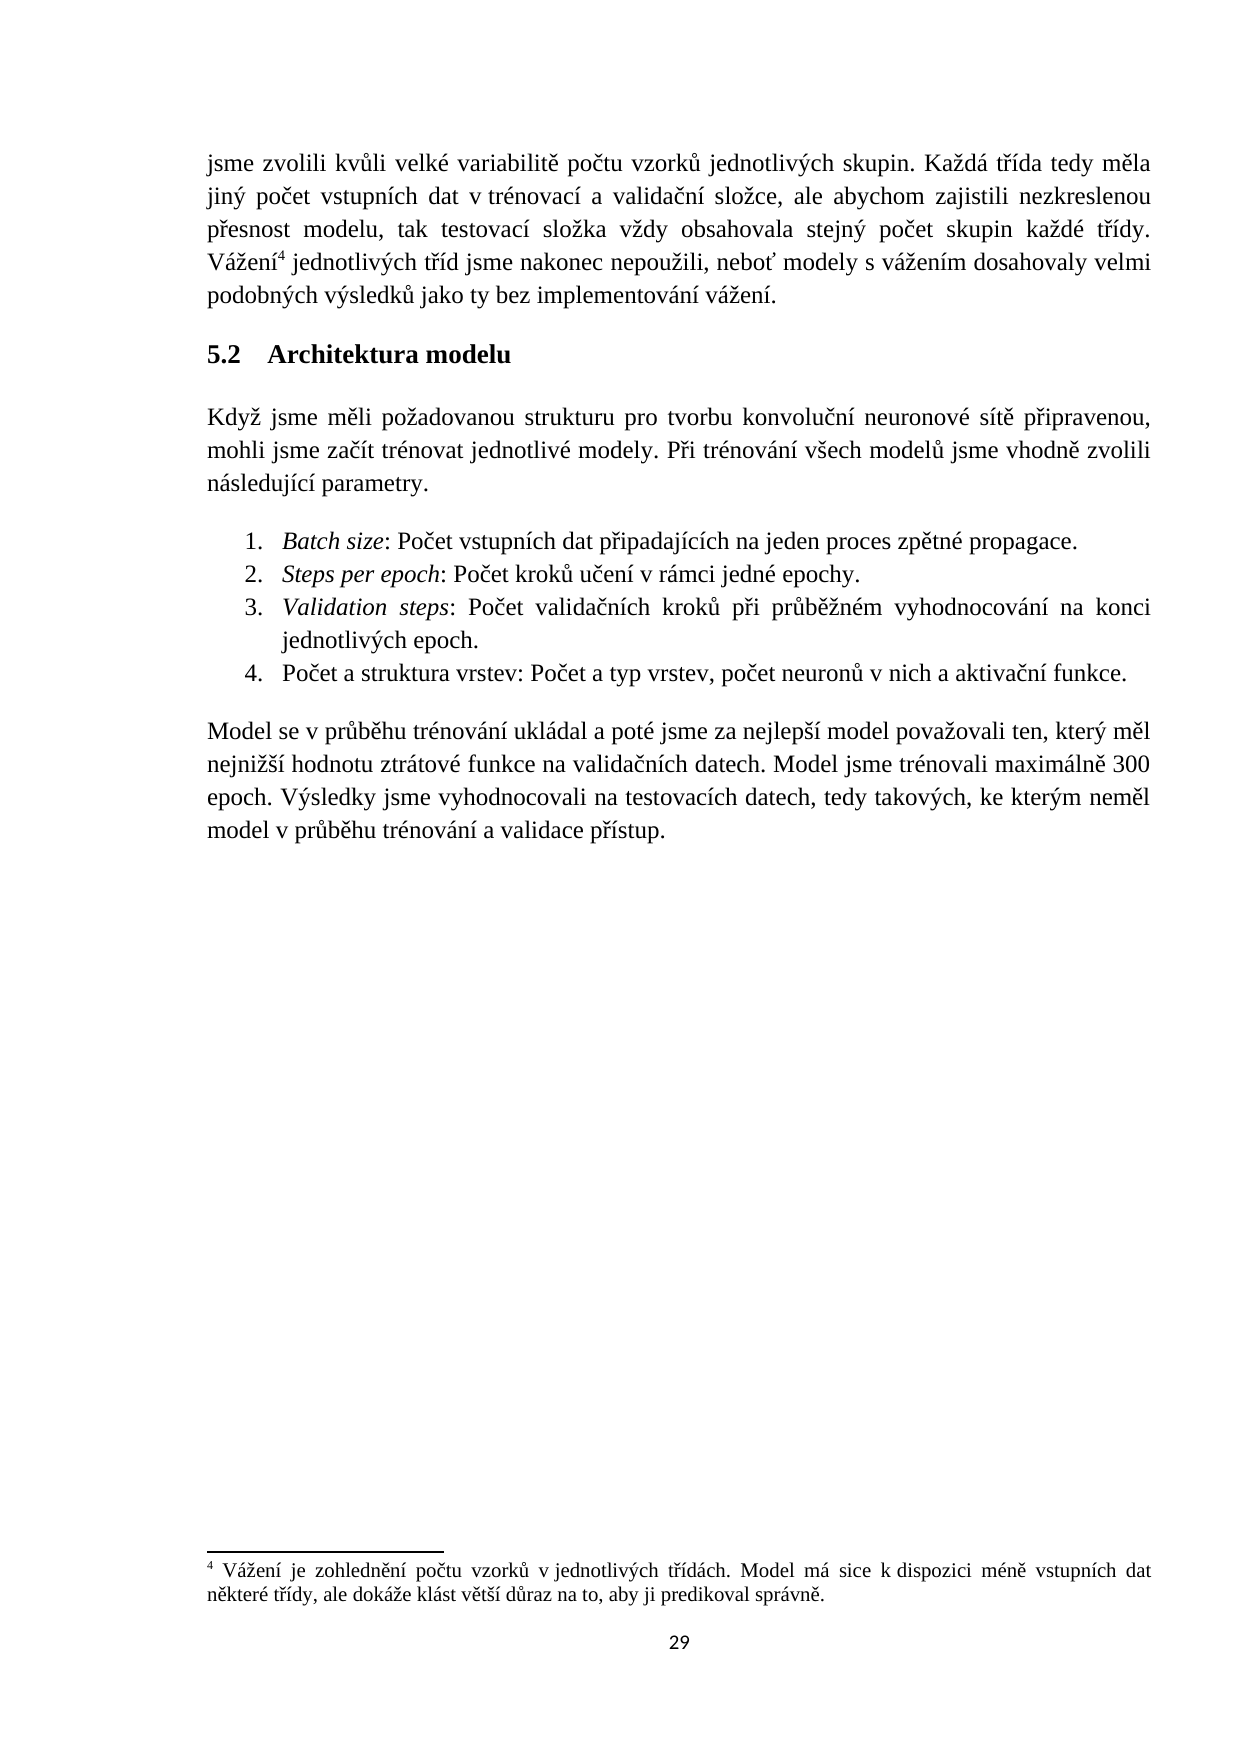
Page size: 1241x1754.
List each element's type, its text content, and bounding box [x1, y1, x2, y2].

text Když jsme měli požadovanou strukturu pro tvorbu konvoluční neuronové sítě připravenou, mohli jsme začít trénovat jednotlivé modely. Při trénování všech modelů jsme vhodně zvolili následující parametry. [207, 402, 1152, 497]
text Model se v průběhu trénování ukládal a poté jsme za nejlepší model považovali ten, který měl nejnižší hodnotu ztrátové funkce na validačních datech. Model jsme trénovali maximálně 300 epoch. Výsledky jsme vyhodnocovali na testovacích datech, tedy takových, ke kterým neměl model v průběhu trénování a validace přístup. [207, 716, 1152, 844]
list Batch size: Počet vstupních dat připadajících na jeden proces zpětné propagace. [244, 526, 1152, 555]
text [207, 148, 1152, 308]
list Počet a struktura vrstev: Počet a typ vrstev, počet neuronů v nich a aktivační funkce. [244, 658, 1152, 687]
list Validation steps: Počet validačních kroků při průběžném vyhodnocování na konci jednotlivých epoch. [244, 592, 1152, 654]
list Steps per epoch: Počet kroků učení v rámci jedné epochy. [244, 559, 1152, 588]
subtitle Architektura modelu [207, 338, 1152, 369]
